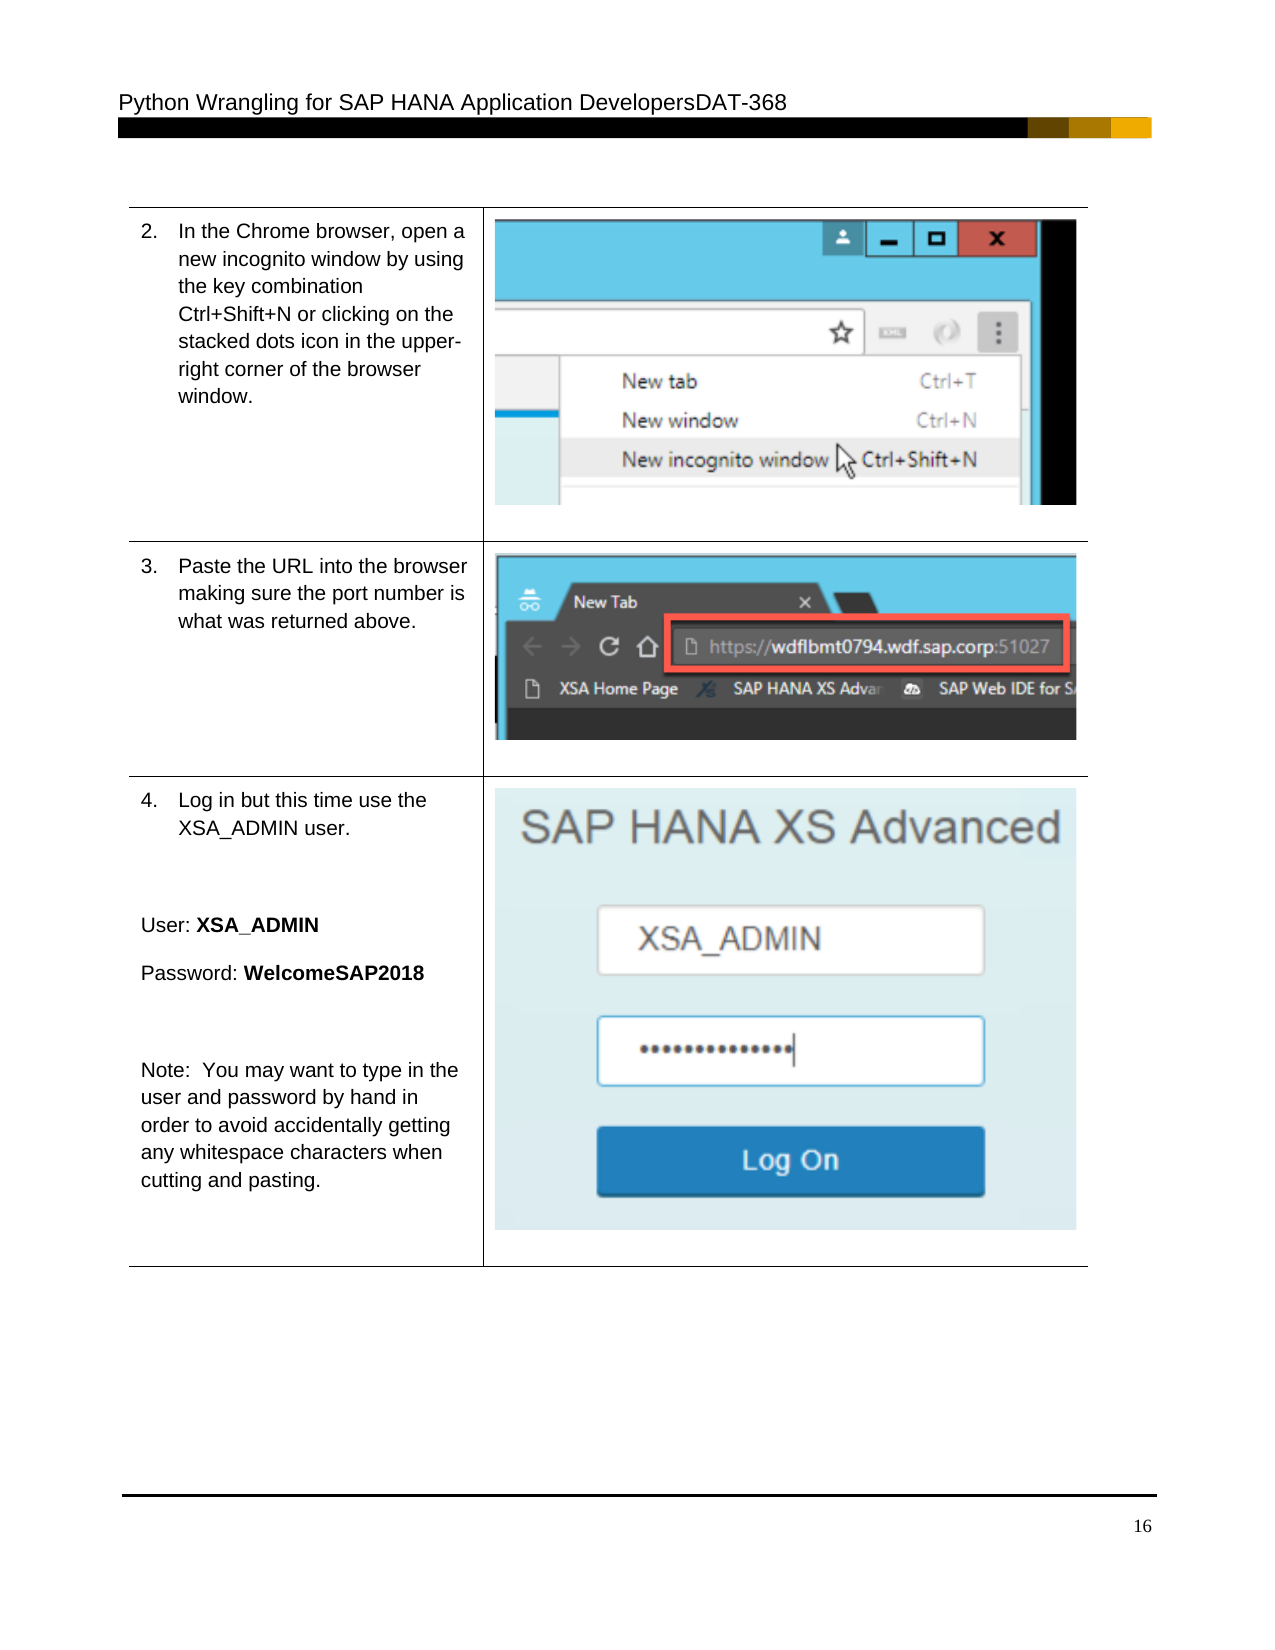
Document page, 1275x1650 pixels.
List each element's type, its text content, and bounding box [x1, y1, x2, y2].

picture [494, 553, 1077, 740]
table_cell [484, 208, 1088, 541]
picture [494, 219, 1077, 505]
table_cell Paste the URL into the browser making sure the port number is what was returned above. [129, 542, 483, 776]
picture [494, 788, 1077, 1230]
table_cell [484, 542, 1088, 776]
table_cell Log in but this time use the XSA_ADMIN user. User: XSA_ADMIN Password: WelcomeSAP2018 Note: You may want to type in the user and password by hand in order to avoid accidentally getting any whitespace characters when cutting and pasting. [129, 777, 483, 1266]
table_cell In the Chrome browser, open a new incognito window by using the key combination Ctrl+Shift+N or clicking on the stacked dots icon in the upper-right corner of the browser window. [129, 208, 483, 541]
table_cell [484, 777, 1088, 1266]
